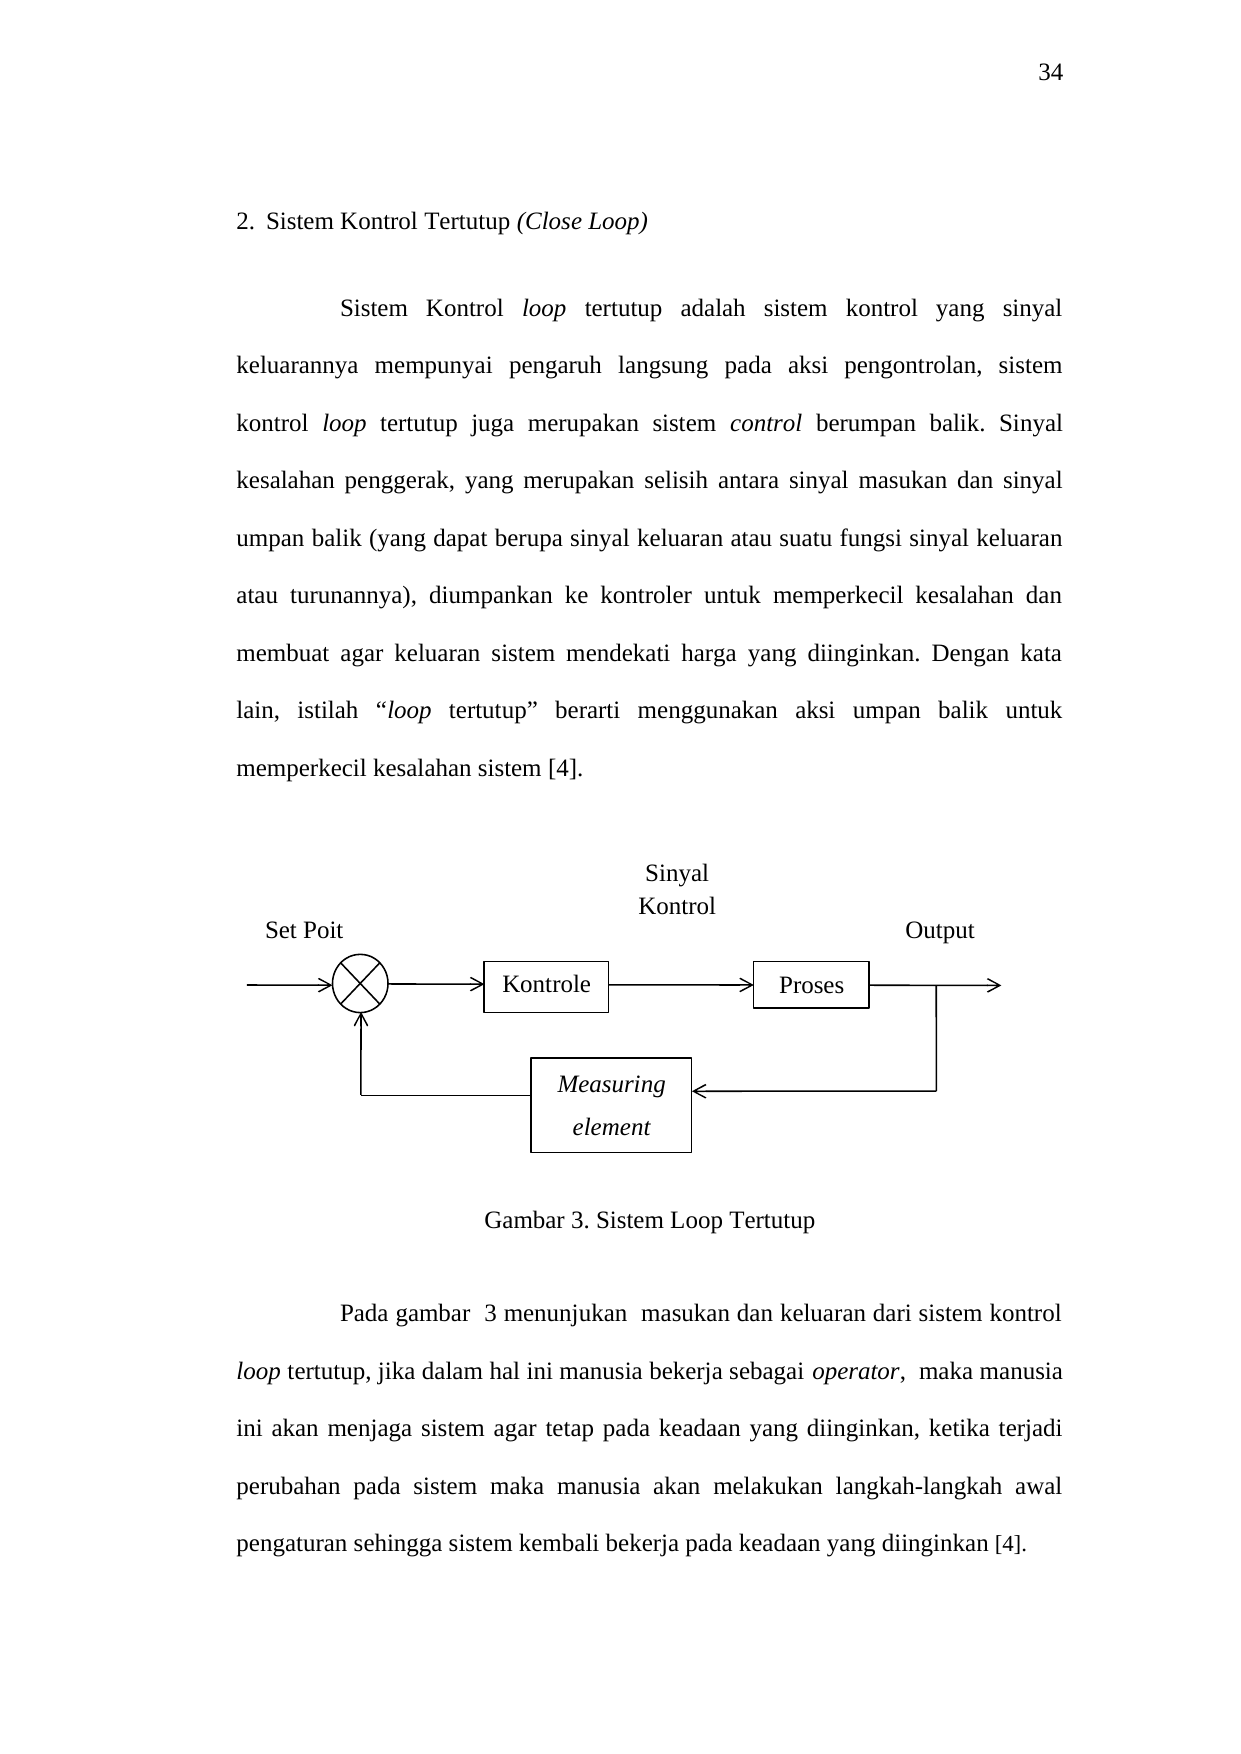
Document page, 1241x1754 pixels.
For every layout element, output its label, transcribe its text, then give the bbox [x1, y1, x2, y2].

list Pada gambar 3 menunjukan masukan dan keluaran dari sistem kontrol loop tertutup, jika dalam hal ini manusia bekerja sebagai operator, maka manusia ini akan menjaga sistem agar tetap pada keadaan yang diinginkan, ketika terjadi perubahan pada sistem maka manusia akan melakukan langkah-langkah awal pengaturan sehingga sistem kembali bekerja pada keadaan yang diinginkan [4]. [236, 1298, 1063, 1557]
list Sistem Kontrol Tertutup (Close Loop) [236, 206, 1063, 235]
list Sistem Kontrol loop tertutup adalah sistem kontrol yang sinyal keluarannya mempunyai pengaruh langsung pada aksi pengontrolan, sistem kontrol loop tertutup juga merupakan sistem control berumpan balik. Sinyal kesalahan penggerak, yang merupakan selisih antara sinyal masukan dan sinyal umpan balik (yang dapat berupa sinyal keluaran atau suatu fungsi sinyal keluaran atau turunannya), diumpankan ke kontroler untuk memperkecil kesalahan dan membuat agar keluaran sistem mendekati harga yang diinginkan. Dengan kata lain, istilah “loop tertutup” berarti menggunakan aksi umpan balik untuk memperkecil kesalahan sistem [4]. [236, 293, 1063, 782]
